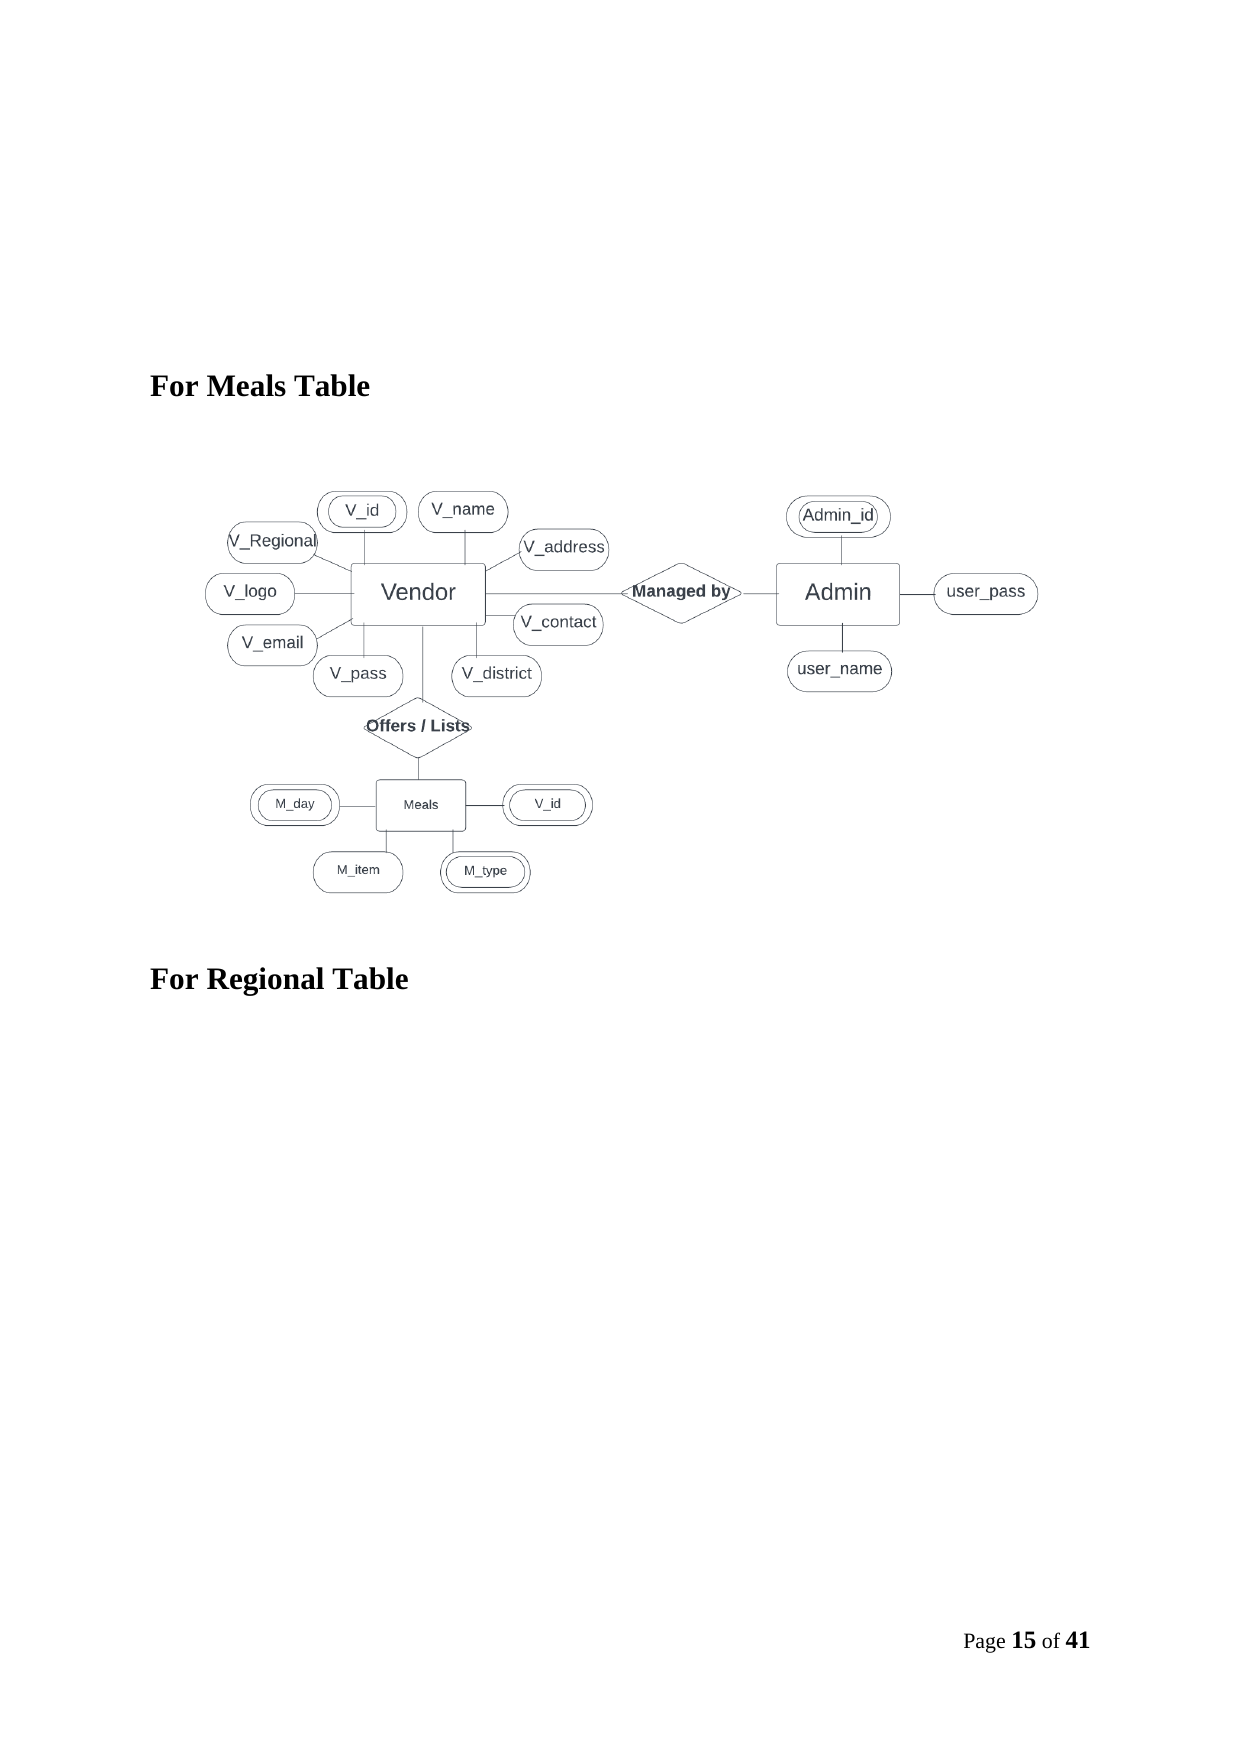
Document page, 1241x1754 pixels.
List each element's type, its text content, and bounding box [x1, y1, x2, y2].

text For Regional Table [150, 946, 1090, 1011]
picture [150, 458, 1091, 926]
text For Meals Table [150, 353, 1090, 418]
